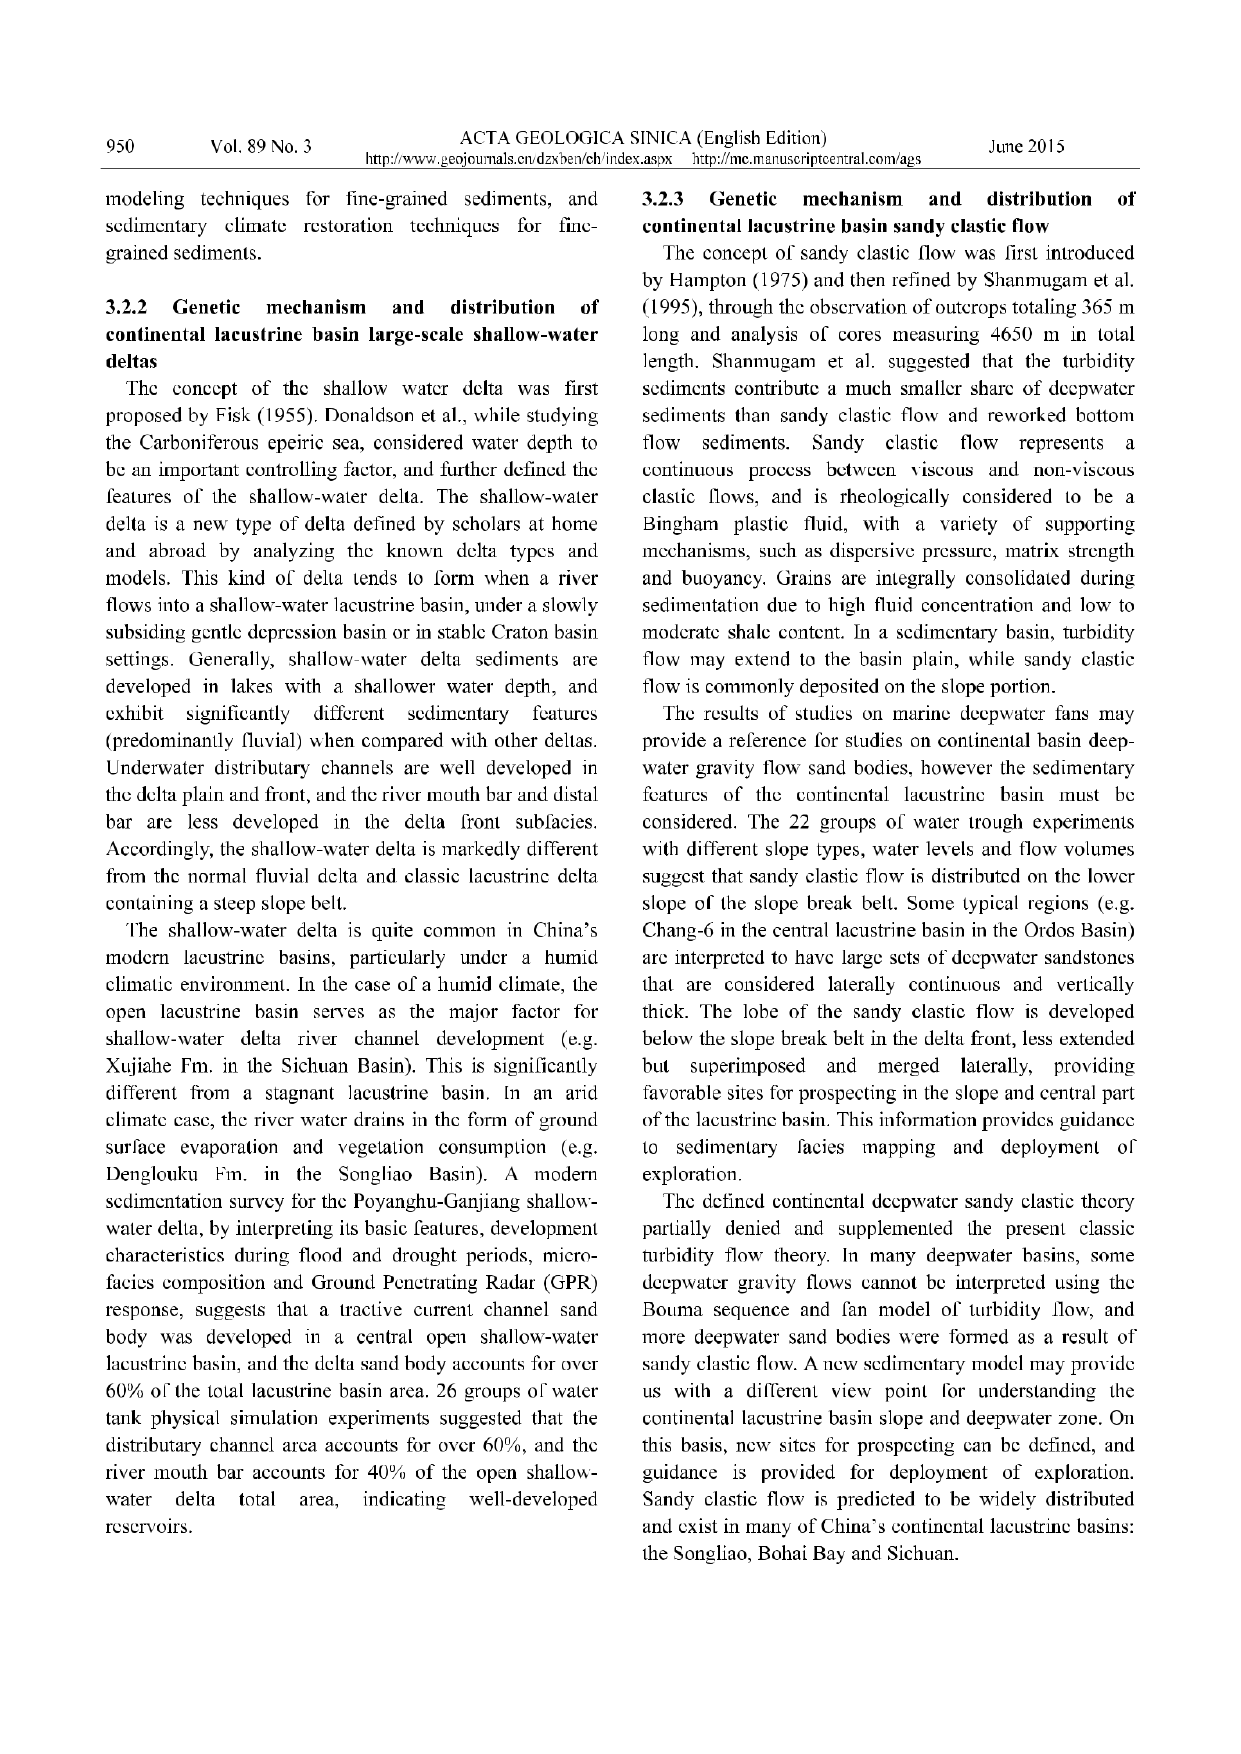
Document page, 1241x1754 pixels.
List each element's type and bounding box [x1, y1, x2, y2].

picture [103, 188, 1138, 1566]
picture [100, 128, 1140, 169]
